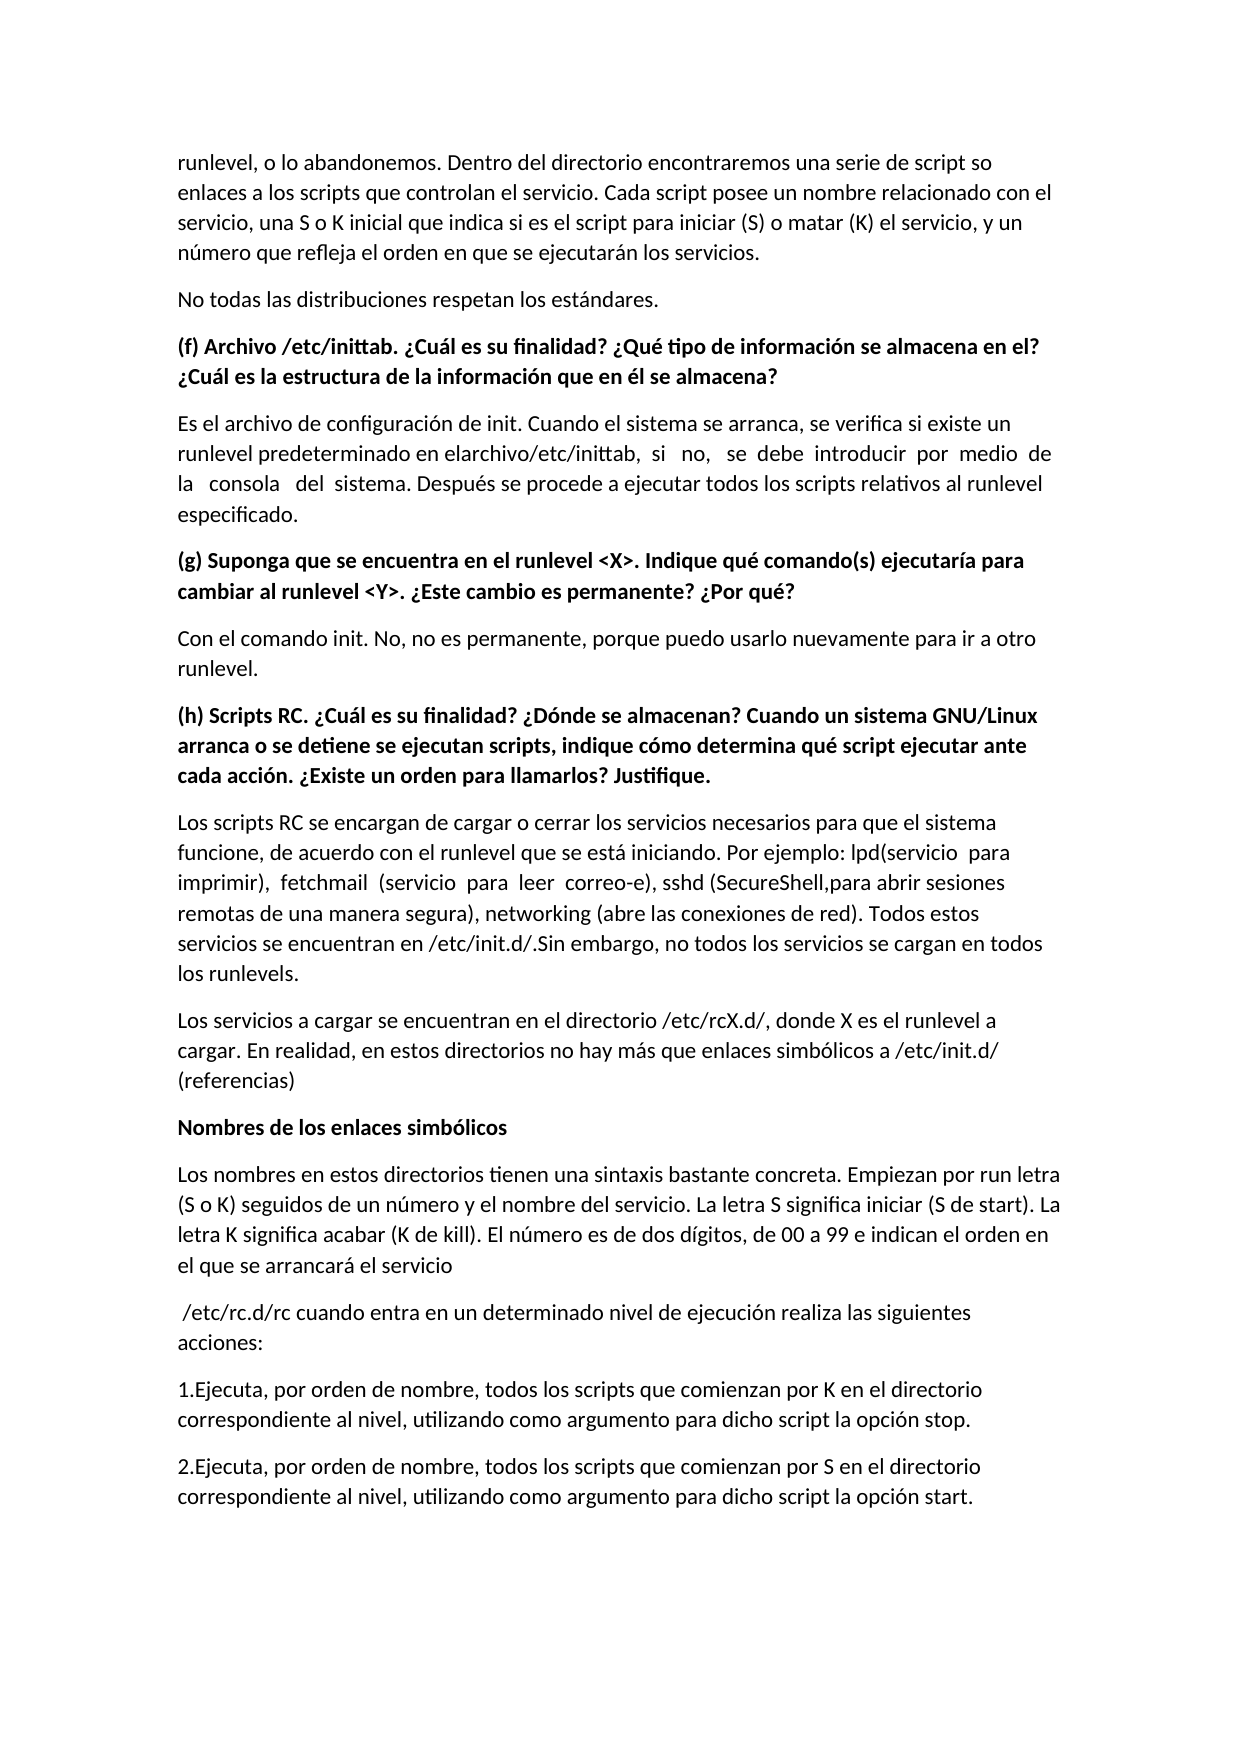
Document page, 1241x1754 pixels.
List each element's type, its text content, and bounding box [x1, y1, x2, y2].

text 2.Ejecuta, por orden de nombre, todos los scripts que comienzan por S en el directorio correspondiente al nivel, utilizando como argumento para dicho script la opción start. [177, 1452, 1063, 1510]
text /etc/rc.d/rc cuando entra en un determinado nivel de ejecución realiza las siguientes acciones: [177, 1298, 1063, 1356]
text (f) Archivo /etc/inittab. ¿Cuál es su finalidad? ¿Qué tipo de información se almacena en el? ¿Cuál es la estructura de la información que en él se almacena? [177, 332, 1063, 390]
text (h) Scripts RC. ¿Cuál es su finalidad? ¿Dónde se almacenan? Cuando un sistema GNU/Linux arranca o se detiene se ejecutan scripts, indique cómo determina qué script ejecutar ante cada acción. ¿Existe un orden para llamarlos? Justifique. [177, 701, 1063, 789]
text Los nombres en estos directorios tienen una sintaxis bastante concreta. Empiezan por run letra (S o K) seguidos de un número y el nombre del servicio. La letra S significa iniciar (S de start). La letra K significa acabar (K de kill). El número es de dos dígitos, de 00 a 99 e indican el orden en el que se arrancará el servicio [177, 1160, 1063, 1279]
text No todas las distribuciones respetan los estándares. [177, 285, 1063, 313]
text Es el archivo de configuración de init. Cuando el sistema se arranca, se verifica si existe un runlevel predeterminado en elarchivo/etc/inittab, si no, se debe introducir por medio de la consola del sistema. Después se procede a ejecutar todos los scripts relativos al runlevel especificado. [177, 409, 1063, 528]
text Con el comando init. No, no es permanente, porque puedo usarlo nuevamente para ir a otro runlevel. [177, 624, 1063, 682]
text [177, 148, 1063, 266]
text (g) Suponga que se encuentra en el runlevel <X>. Indique qué comando(s) ejecutaría para cambiar al runlevel <Y>. ¿Este cambio es permanente? ¿Por qué? [177, 547, 1063, 605]
text Los scripts RC se encargan de cargar o cerrar los servicios necesarios para que el sistema funcione, de acuerdo con el runlevel que se está iniciando. Por ejemplo: lpd(servicio para imprimir), fetchmail (servicio para leer correo-e), sshd (SecureShell,para abrir sesiones remotas de una manera segura), networking (abre las conexiones de red). Todos estos servicios se encuentran en /etc/init.d/.Sin embargo, no todos los servicios se cargan en todos los runlevels. [177, 808, 1063, 987]
text 1.Ejecuta, por orden de nombre, todos los scripts que comienzan por K en el directorio correspondiente al nivel, utilizando como argumento para dicho script la opción stop. [177, 1375, 1063, 1433]
text Nombres de los enlaces simbólicos [177, 1113, 1063, 1141]
text Los servicios a cargar se encuentran en el directorio /etc/rcX.d/, donde X es el runlevel a cargar. En realidad, en estos directorios no hay más que enlaces simbólicos a /etc/init.d/ (referencias) [177, 1006, 1063, 1094]
